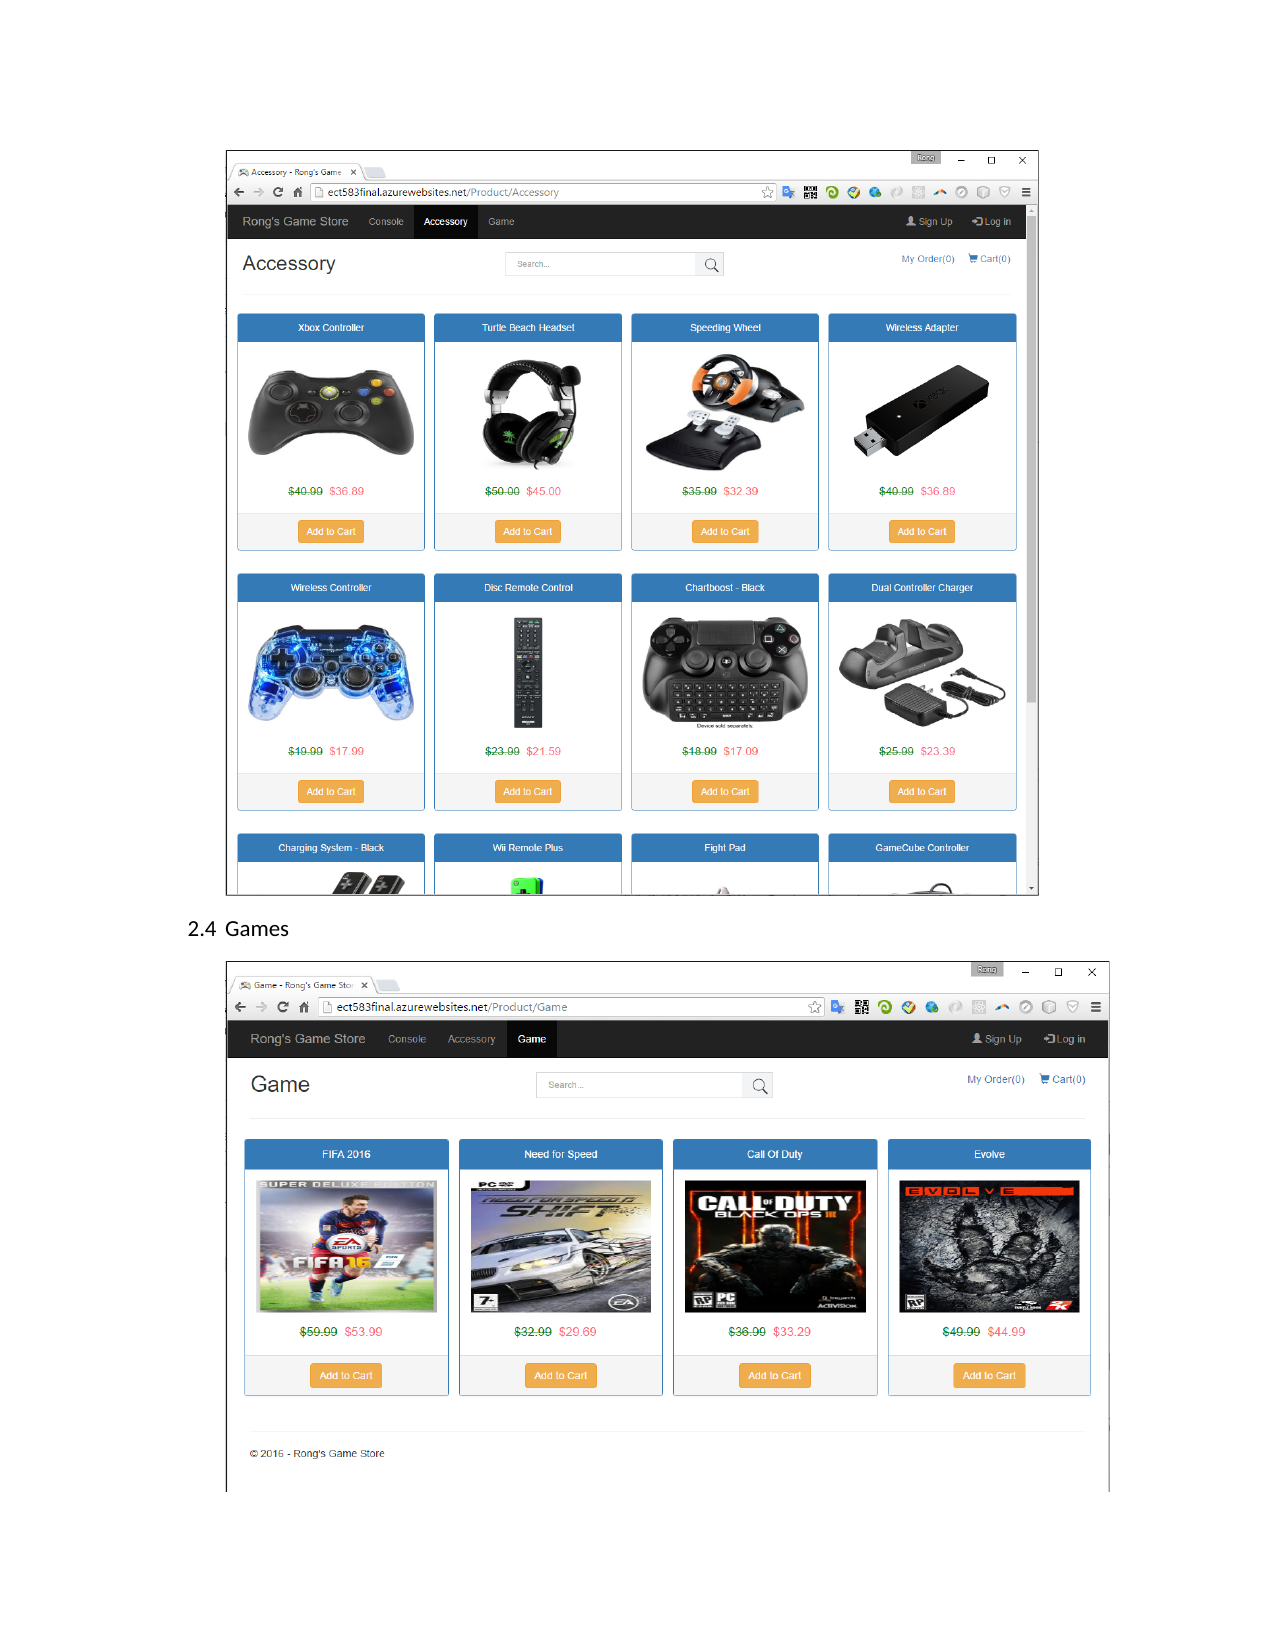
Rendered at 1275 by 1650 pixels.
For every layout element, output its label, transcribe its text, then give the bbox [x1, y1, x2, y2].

list Games [187, 914, 1087, 942]
picture [225, 150, 1039, 896]
picture [225, 961, 1110, 1492]
